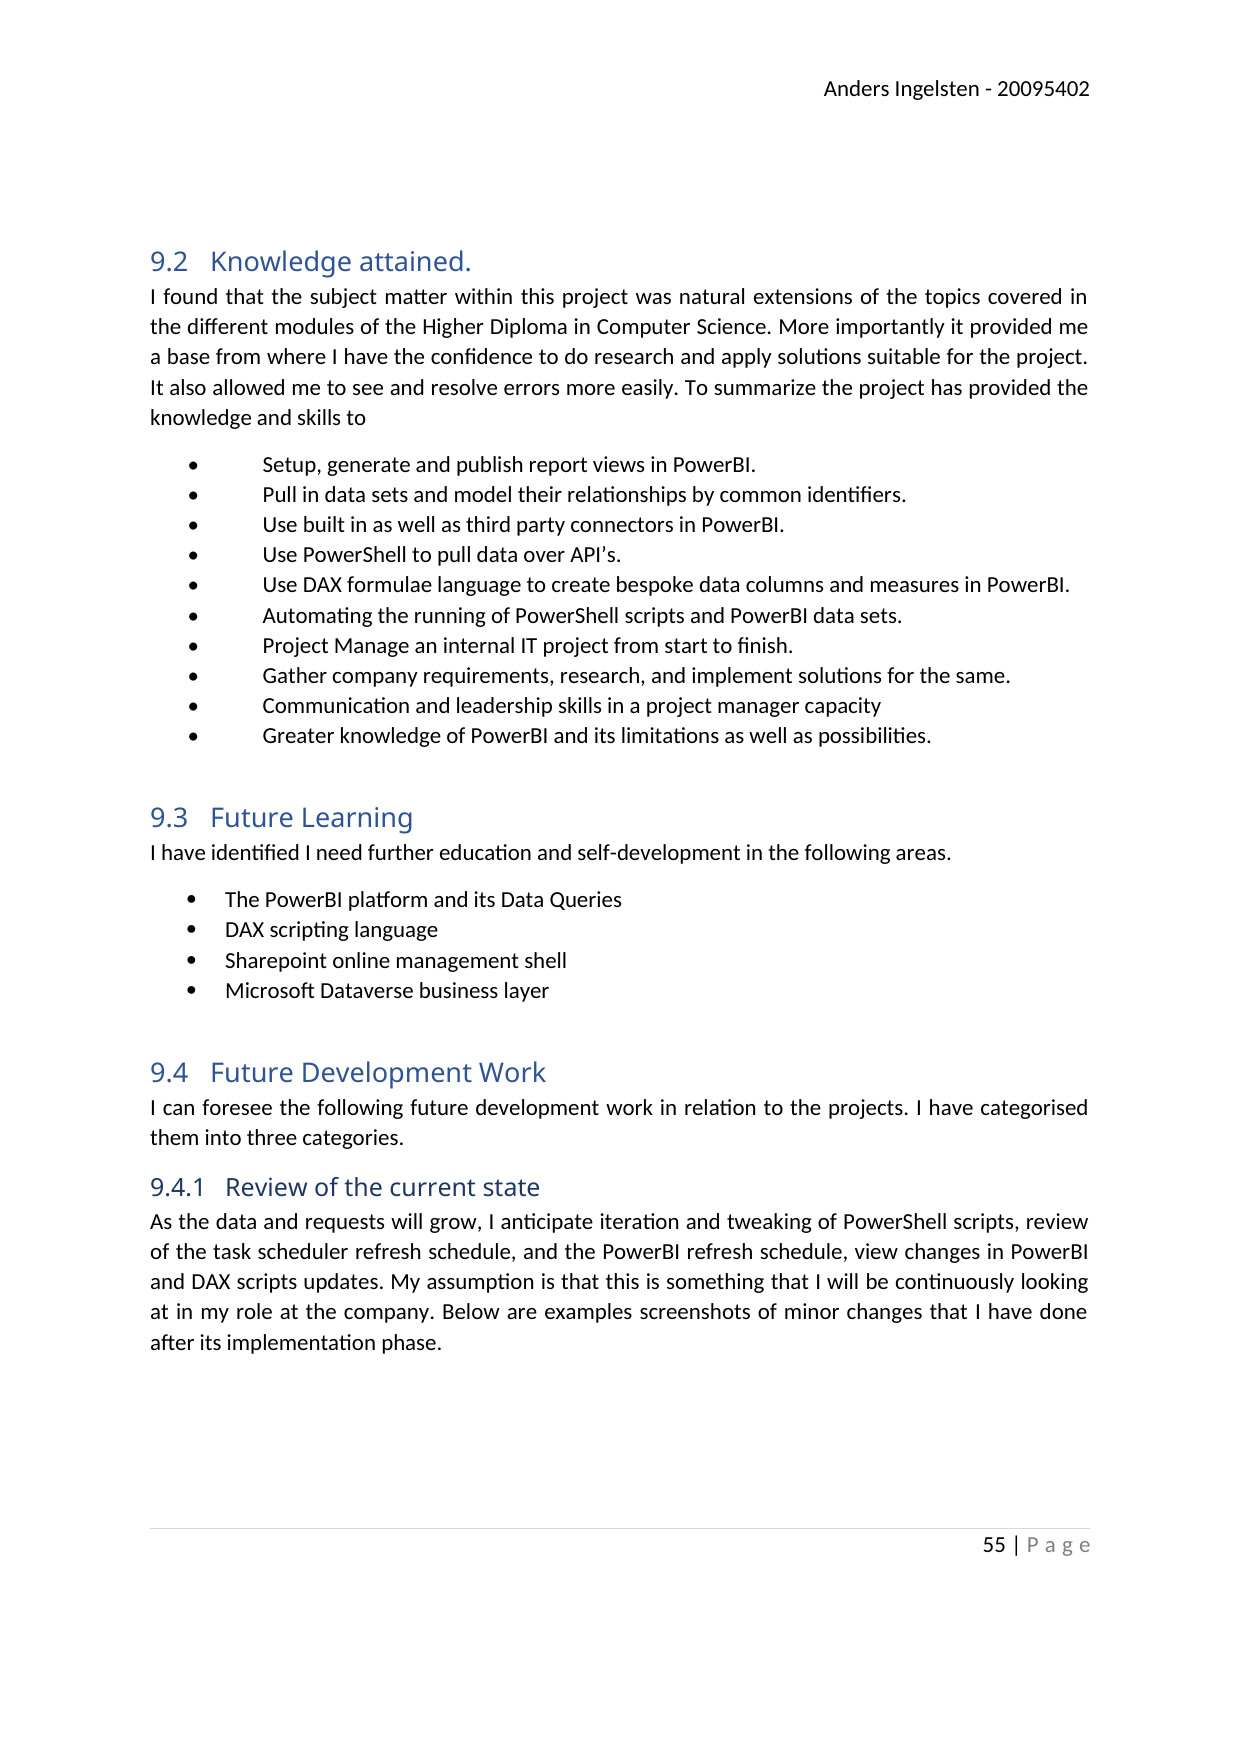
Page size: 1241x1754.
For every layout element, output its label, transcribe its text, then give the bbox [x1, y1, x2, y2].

list The PowerBI platform and its Data Queries [187, 885, 1090, 913]
subtitle Knowledge attained. [150, 242, 1090, 279]
subtitle Future Development Work [150, 1053, 1090, 1090]
list Setup, generate and publish report views in PowerBI. [187, 450, 1090, 478]
list Automating the running of PowerShell scripts and PowerBI data sets. [187, 601, 1090, 629]
text As the data and requests will grow, I anticipate iteration and tweaking of PowerShell scripts, review of the task scheduler refresh schedule, and the PowerBI refresh schedule, view changes in PowerBI and DAX scripts updates. My assumption is that this is something that I will be continuously looking at in my role at the company. Below are examples screenshots of minor changes that I have done after its implementation phase. [150, 1207, 1090, 1356]
text I have identified I need further education and self-development in the following areas. [150, 838, 1090, 867]
list Sharepoint online management shell [187, 946, 1090, 974]
list DAX scripting language [187, 916, 1090, 944]
list Pull in data sets and model their relationships by common identifiers. [187, 480, 1090, 508]
list Communication and leadership skills in a project manager capacity [187, 691, 1090, 719]
subtitle Future Learning [150, 799, 1090, 836]
text I found that the subject matter within this project was natural extensions of the topics covered in the different modules of the Higher Diploma in Computer Science. More importantly it provided me a base from where I have the confidence to do research and apply solutions suitable for the project. It also allowed me to see and resolve errors more easily. To summarize the project has provided the knowledge and skills to [150, 282, 1090, 431]
list Project Manage an internal IT project from start to finish. [187, 631, 1090, 659]
list Microsoft Dataverse business layer [187, 976, 1090, 1004]
list Gather company requirements, research, and implement solutions for the same. [187, 661, 1090, 689]
subtitle Review of the current state [150, 1170, 1090, 1204]
list Use built in as well as third party connectors in PowerBI. [187, 510, 1090, 538]
list Use DAX formulae language to create bespoke data columns and measures in PowerBI. [187, 571, 1090, 599]
list Use PowerShell to pull data over API’s. [187, 540, 1090, 568]
list Greater knowledge of PowerBI and its limitations as well as possibilities. [187, 722, 1090, 750]
text I can foresee the following future development work in relation to the projects. I have categorised them into three categories. [150, 1093, 1090, 1151]
